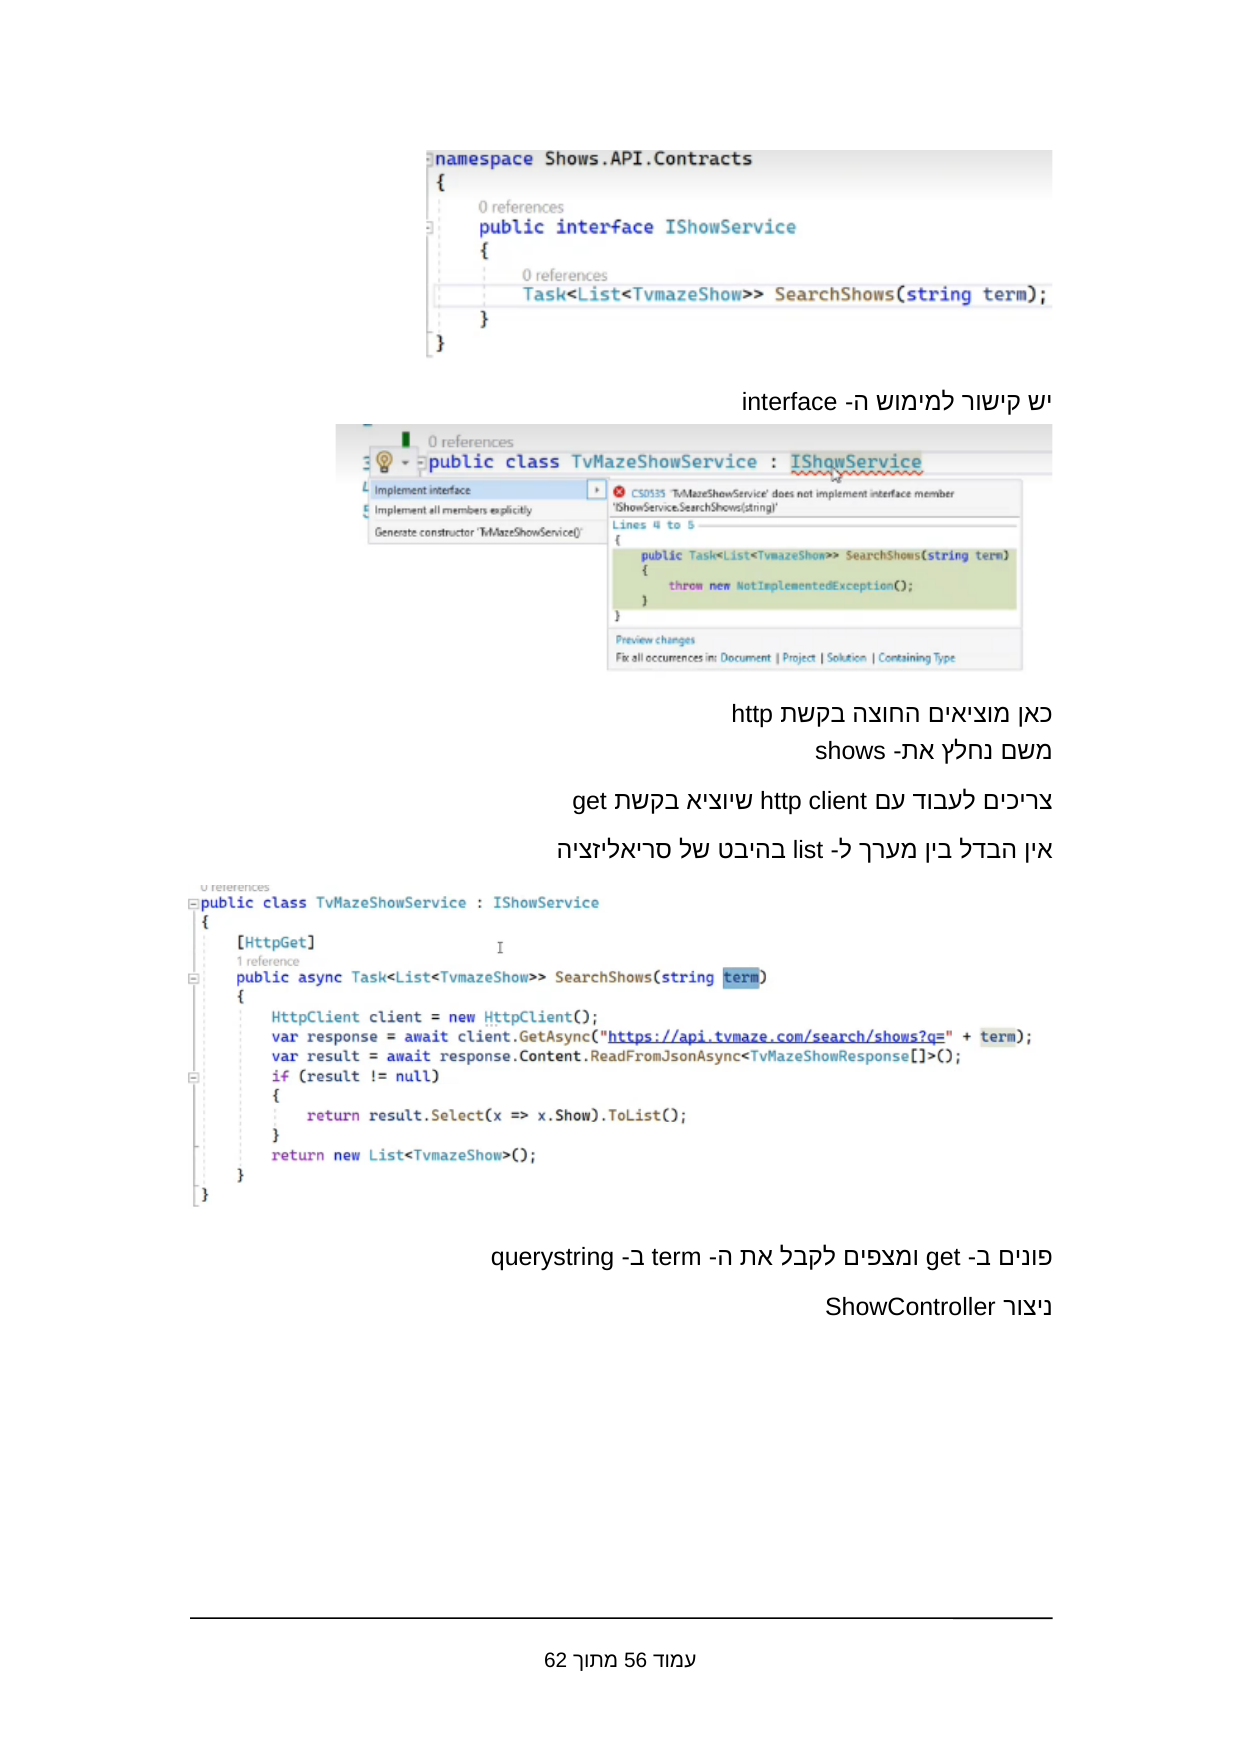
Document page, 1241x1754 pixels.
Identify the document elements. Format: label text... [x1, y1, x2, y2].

text ניצור ShowController [187, 1292, 1053, 1321]
picture [187, 885, 1053, 1222]
text אין הבדל בין מערך ל- list בהיבט של סריאליזציה [187, 835, 1053, 864]
text פונים ב- get ומצפים לקבל את ה- term ב- querystring [187, 1242, 1053, 1271]
picture [335, 424, 1053, 678]
picture [426, 150, 1053, 367]
text כאן מוציאים החוצה בקשת http משם נחלץ את- shows [187, 698, 1053, 764]
text צריכים לעבוד עם http client שיוציא בקשת get [187, 786, 1053, 814]
